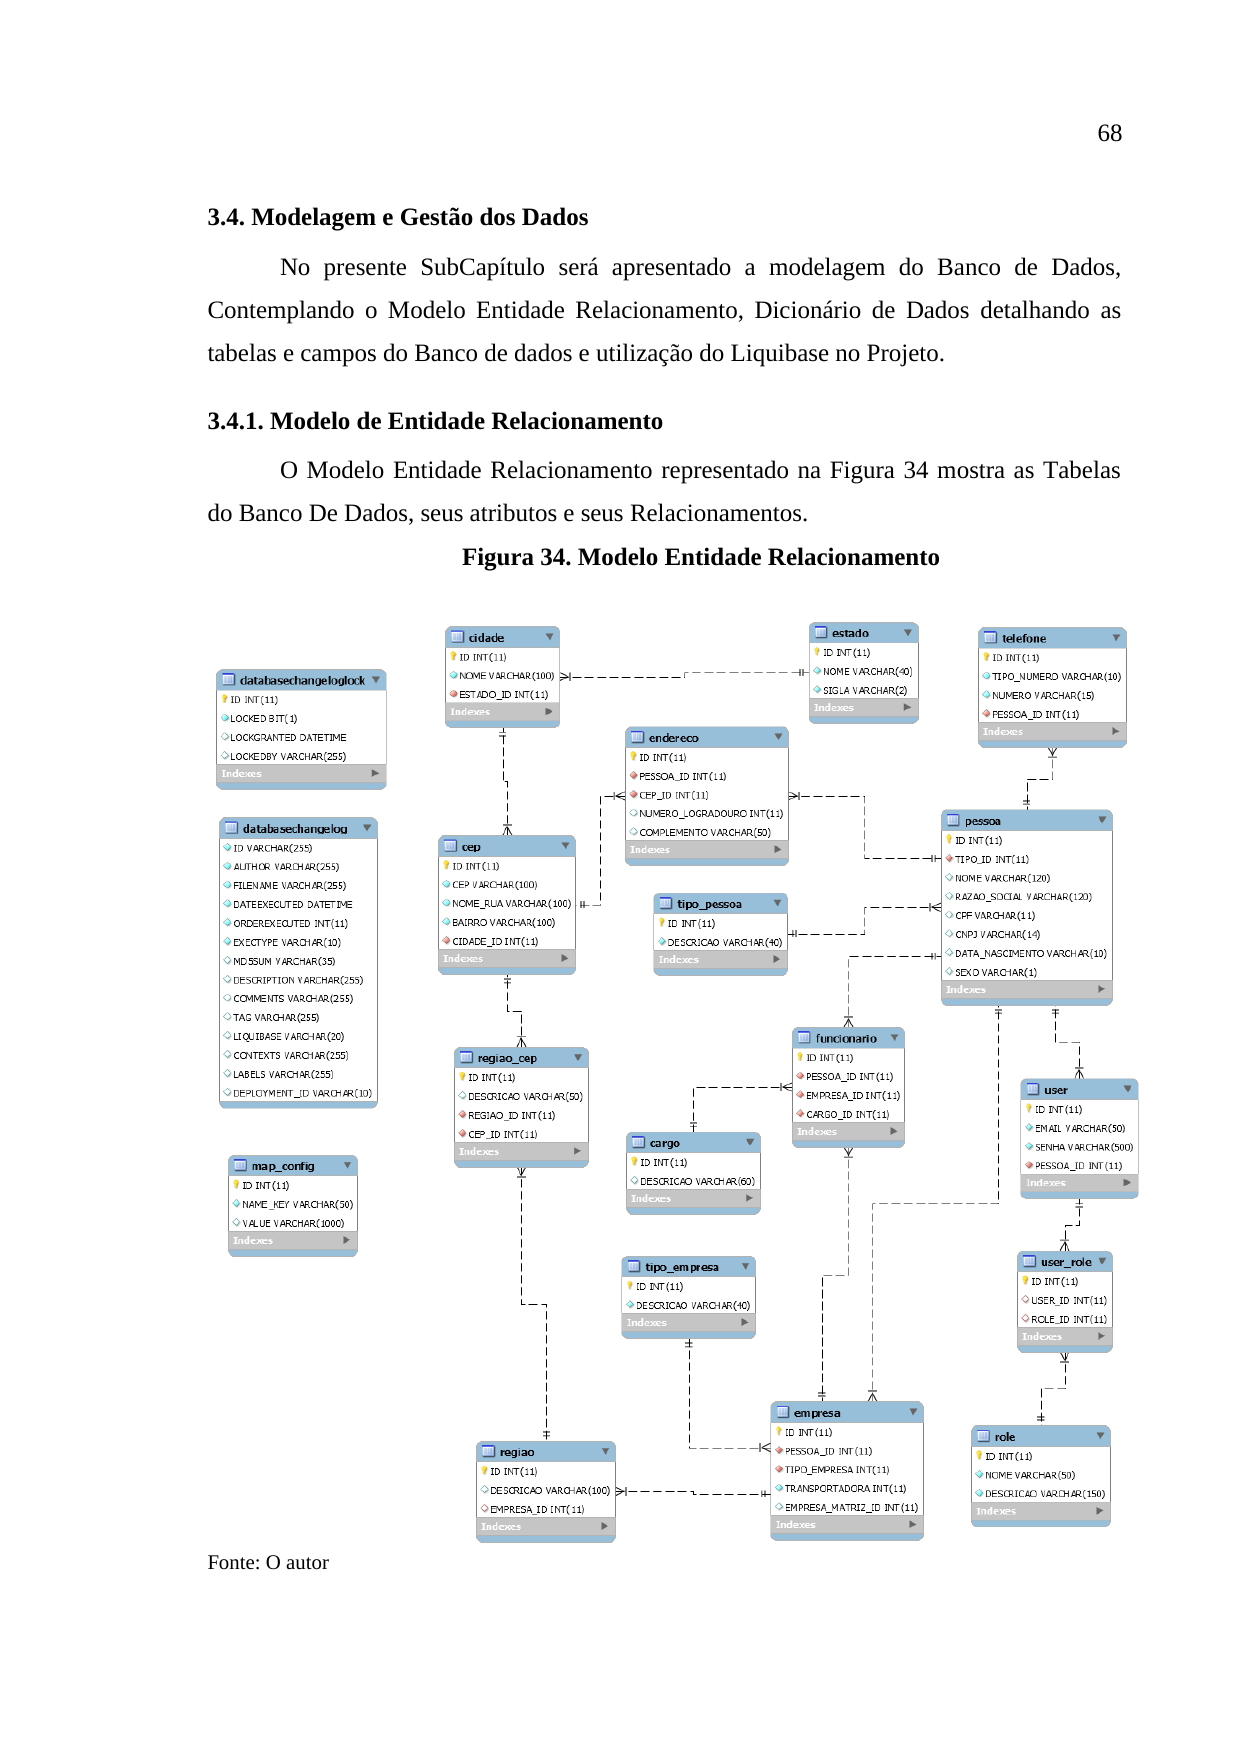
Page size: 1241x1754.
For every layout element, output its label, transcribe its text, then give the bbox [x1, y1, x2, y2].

subtitle Modelo de Entidade Relacionamento [207, 406, 1122, 435]
text Figura 34. Modelo Entidade Relacionamento [207, 542, 1122, 570]
subtitle Modelagem e Gestão dos Dados [207, 202, 1122, 231]
text O Modelo Entidade Relacionamento representado na Figura 34 mostra as Tabelas do Banco De Dados, seus atributos e seus Relacionamentos. [207, 455, 1122, 527]
picture [207, 613, 1146, 1550]
text Fonte: O autor [207, 1550, 1122, 1574]
text No presente SubCapítulo será apresentado a modelagem do Banco de Dados, Contemplando o Modelo Entidade Relacionamento, Dicionário de Dados detalhando as tabelas e campos do Banco de dados e utilização do Liquibase no Projeto. [207, 252, 1122, 367]
